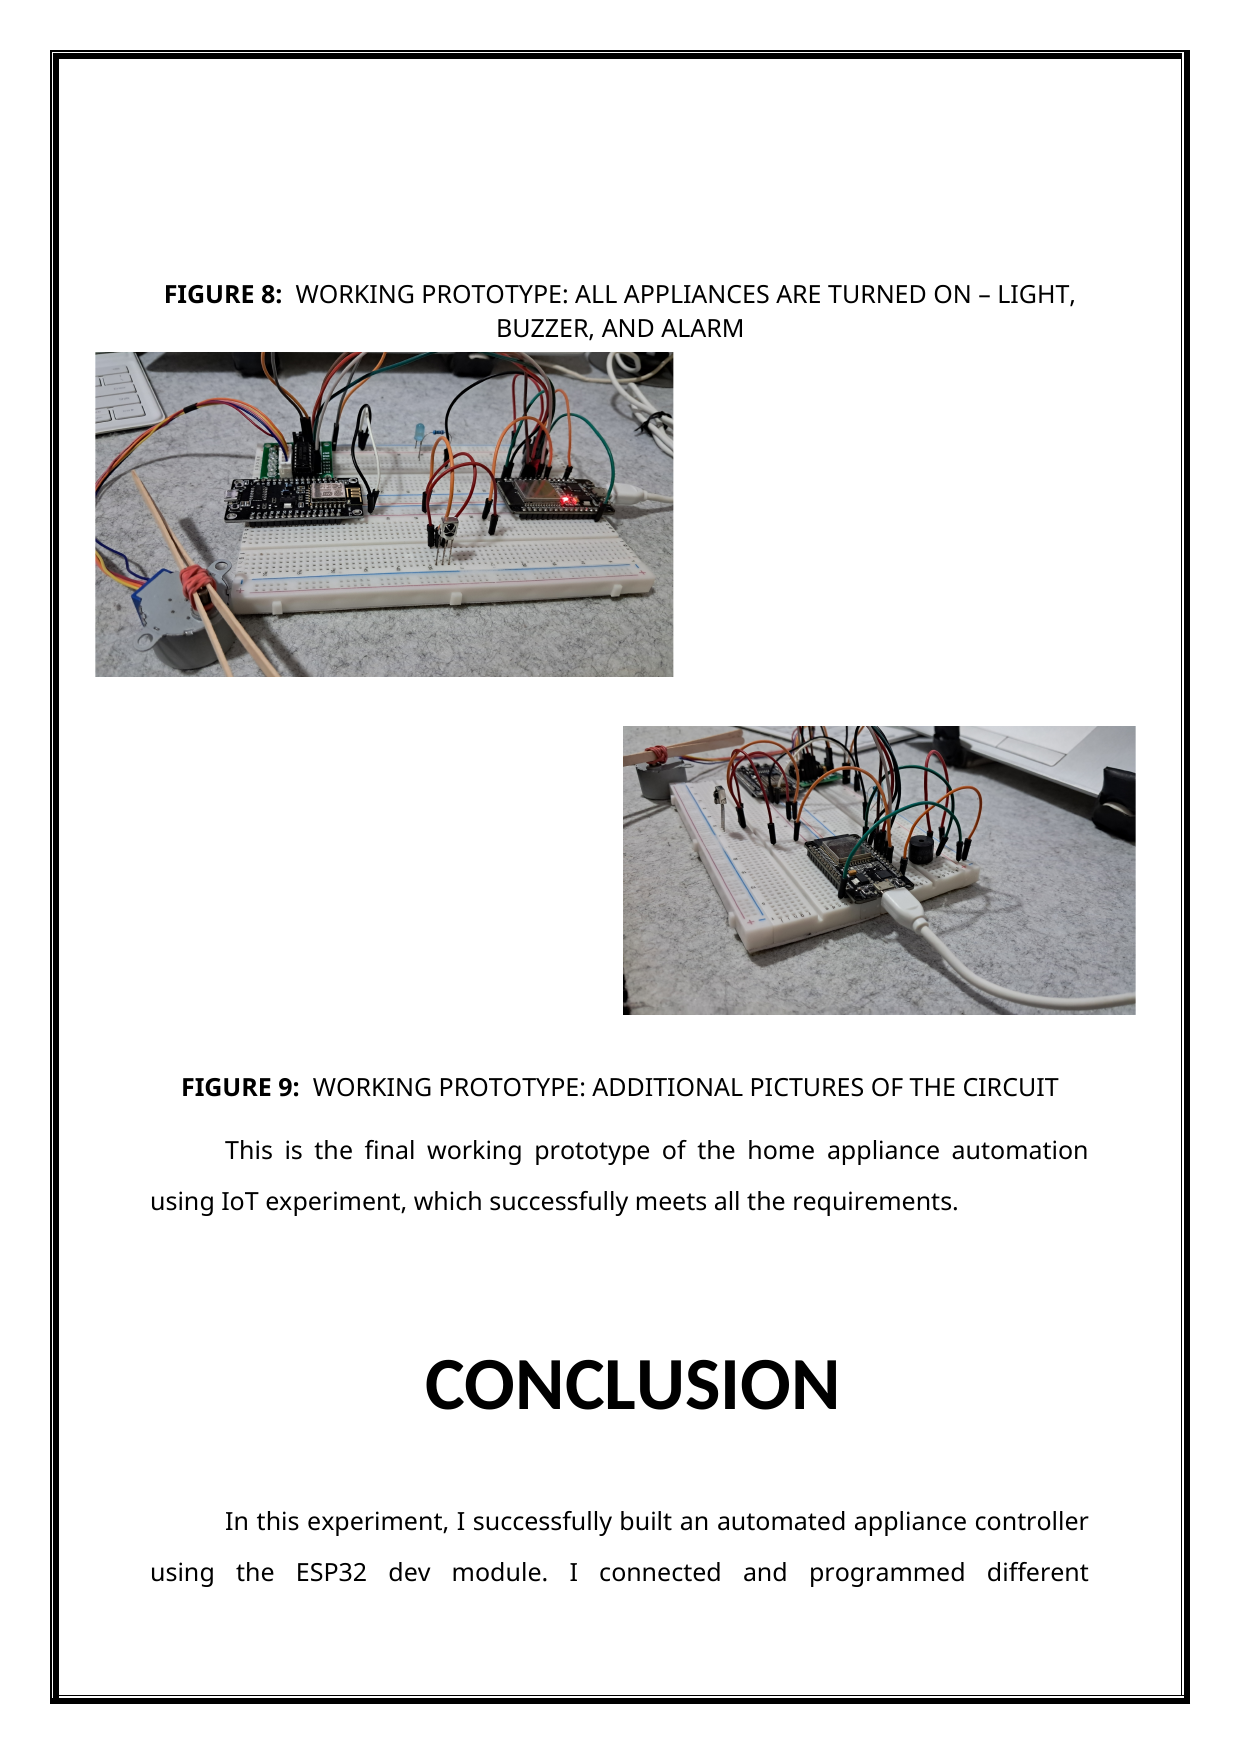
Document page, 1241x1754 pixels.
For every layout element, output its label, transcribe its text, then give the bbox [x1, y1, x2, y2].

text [150, 1503, 1090, 1588]
picture [623, 726, 1136, 1015]
text CONCLUSION [91, 1337, 1090, 1428]
text FIGURE 9: WORKING PROTOTYPE: ADDITIONAL PICTURES OF THE CIRCUIT [150, 1069, 1090, 1103]
text FIGURE 8: WORKING PROTOTYPE: ALL APPLIANCES ARE TURNED ON – LIGHT, BUZZER, AND ALARM [150, 276, 1090, 344]
text This is the final working prototype of the home appliance automation using IoT experiment, which successfully meets all the requirements. [150, 1132, 1090, 1218]
picture [95, 352, 674, 677]
